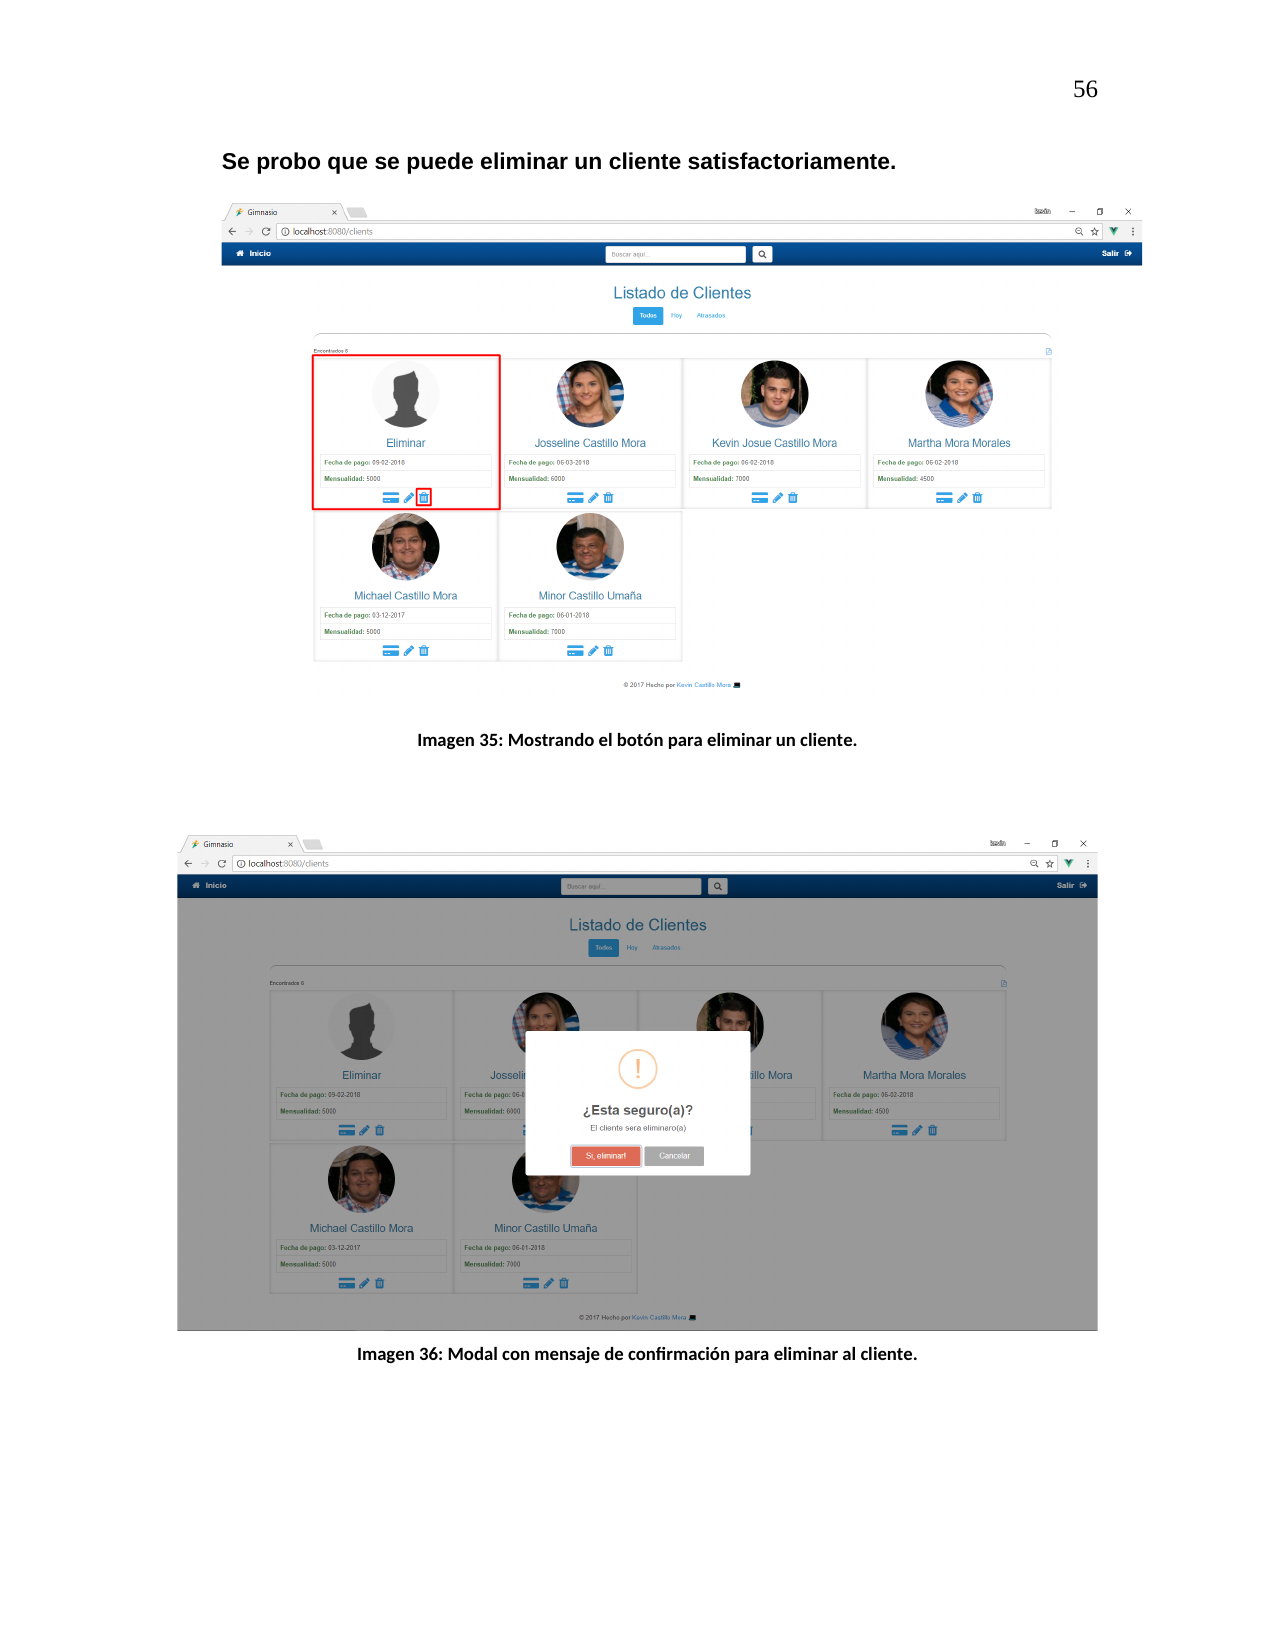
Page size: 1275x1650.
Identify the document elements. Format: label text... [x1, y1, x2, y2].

picture [221, 203, 1143, 698]
text Imagen 36: Modal con mensaje de confirmación para eliminar al cliente. [177, 1331, 1098, 1365]
text Imagen 35: Mostrando el botón para eliminar un cliente. [177, 728, 1098, 751]
text Se probo que se puede eliminar un cliente satisfactoriamente. [222, 148, 1098, 174]
picture [177, 835, 1098, 1331]
